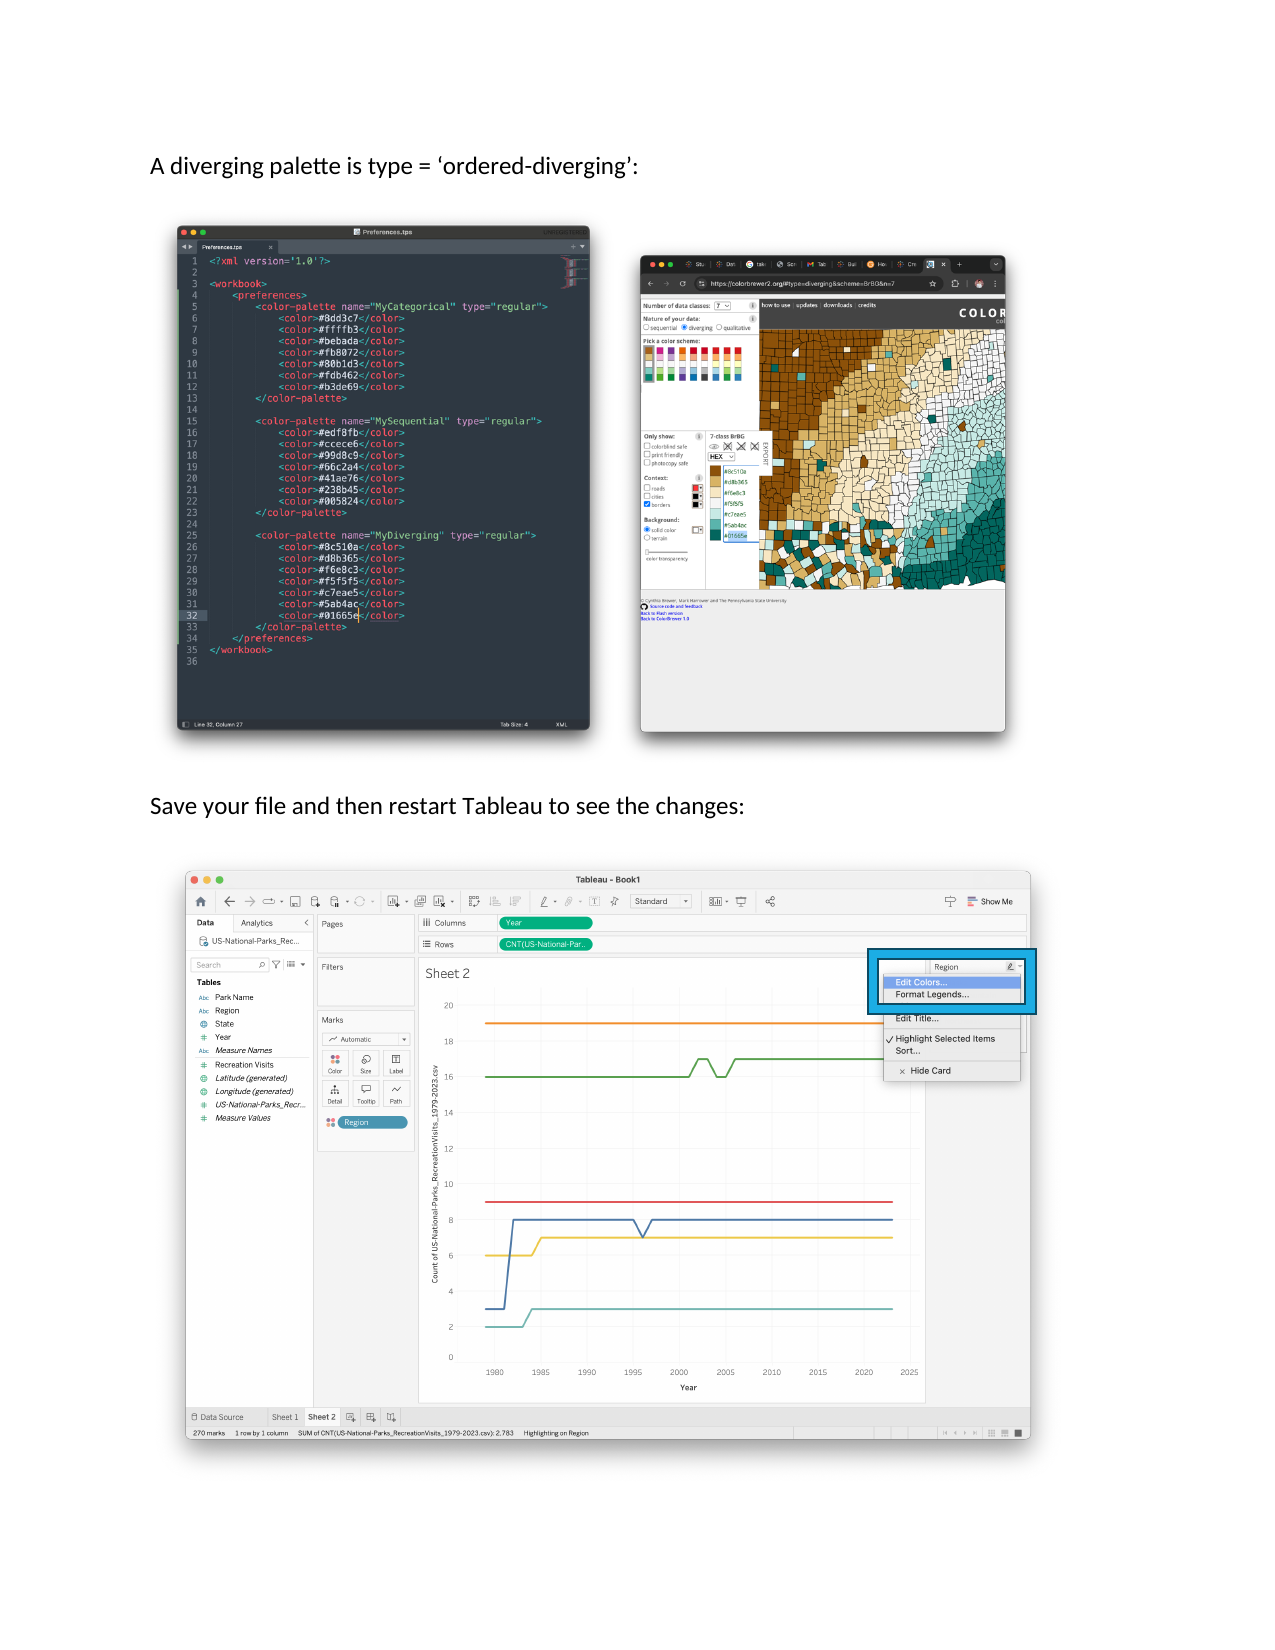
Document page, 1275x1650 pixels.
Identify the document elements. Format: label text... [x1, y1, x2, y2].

text Save your file and then restart Tableau to see the changes: [150, 790, 1125, 821]
picture [150, 847, 1066, 1486]
text A diverging palette is type = ‘ordered-diverging’: [150, 150, 1125, 181]
picture [150, 207, 1030, 765]
